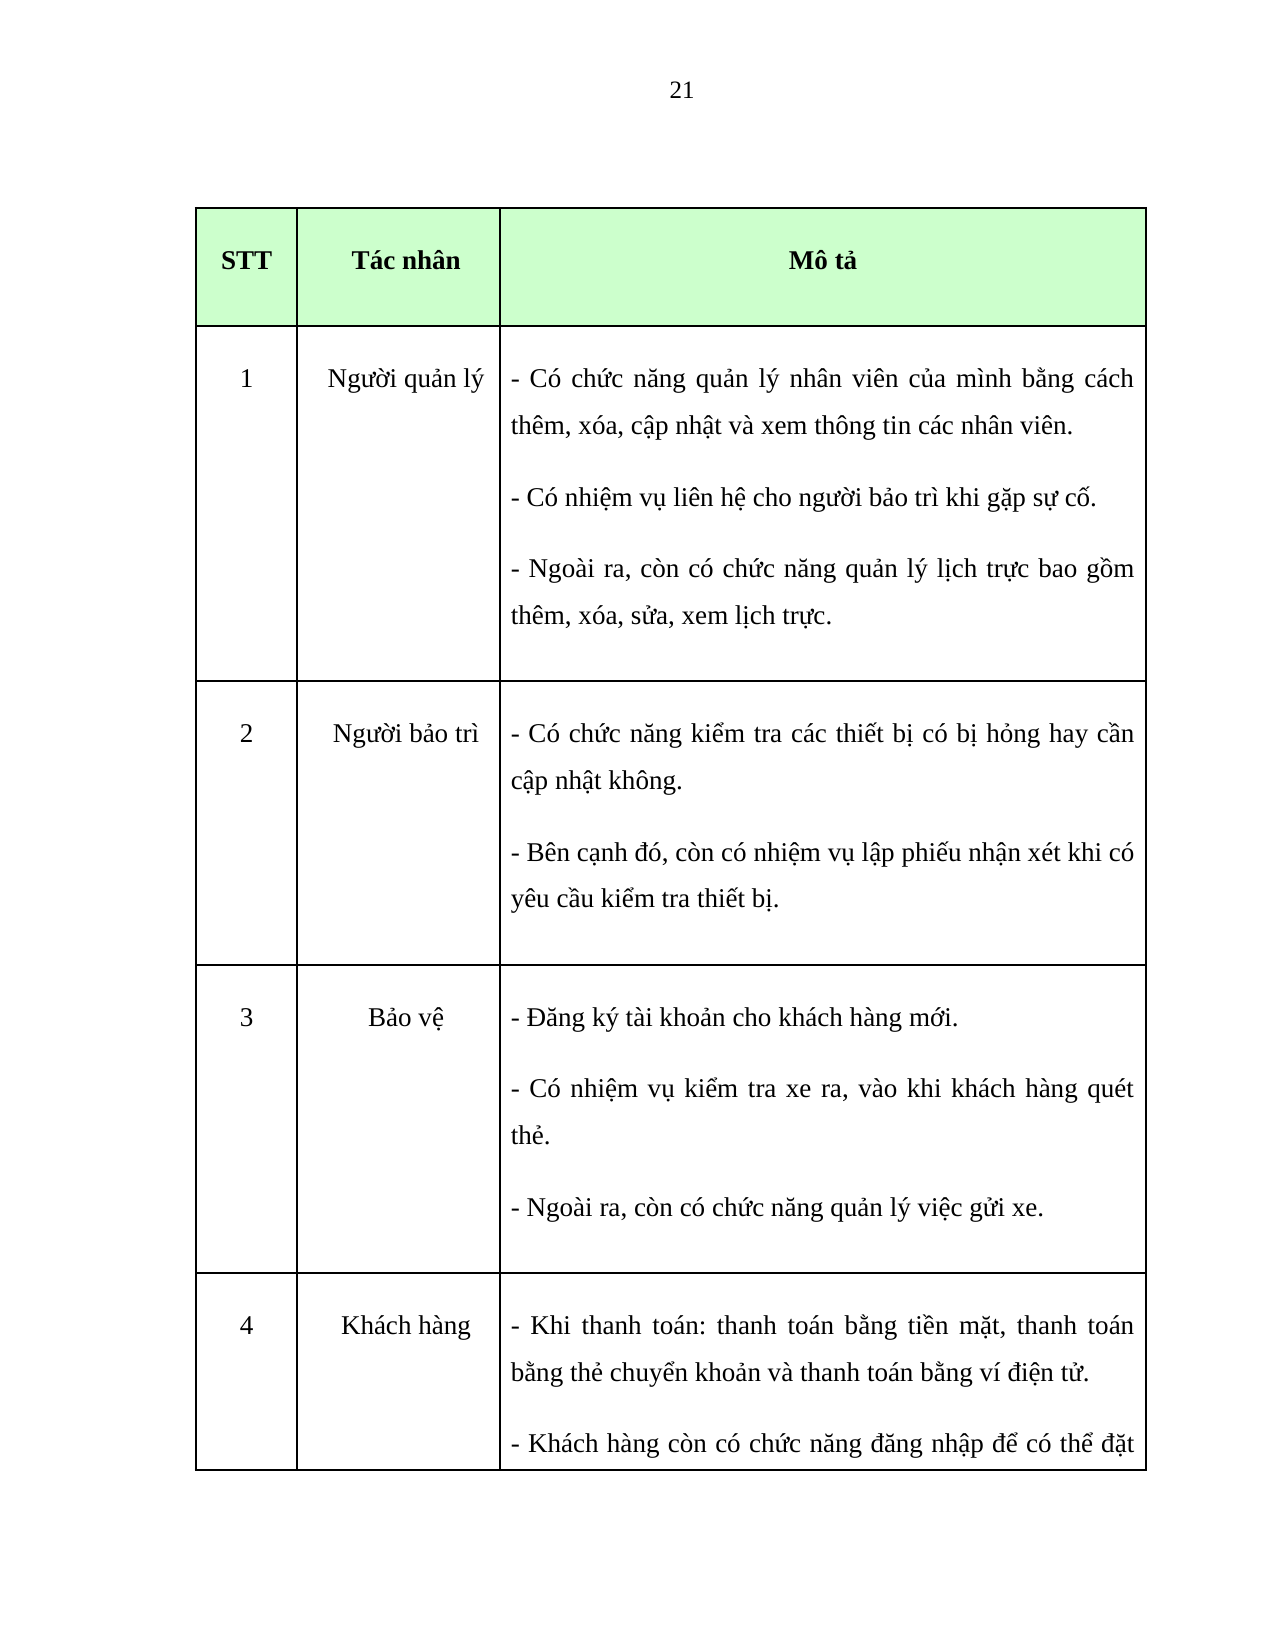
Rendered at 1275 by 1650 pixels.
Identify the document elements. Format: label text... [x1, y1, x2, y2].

table_header Mô tả [501, 209, 1145, 325]
table_cell Bảo vệ [298, 966, 499, 1272]
table_cell Người quản lý [298, 327, 499, 680]
table_cell Khách hàng [298, 1274, 499, 1469]
table_cell - Có chức năng quản lý nhân viên của mình bằng cách thêm, xóa, cập nhật và xem thông tin các nhân viên. - Có nhiệm vụ liên hệ cho người bảo trì khi gặp sự cố. - Ngoài ra, còn có chức năng quản lý lịch trực bao gồm thêm, xóa, sửa, xem lịch trực. [501, 327, 1145, 680]
table_cell 2 [197, 682, 296, 963]
table_cell 3 [197, 966, 296, 1272]
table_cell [501, 1274, 1145, 1469]
table_cell 4 [197, 1274, 296, 1469]
table_header Tác nhân [298, 209, 499, 325]
table_cell - Đăng ký tài khoản cho khách hàng mới. - Có nhiệm vụ kiểm tra xe ra, vào khi khách hàng quét thẻ. - Ngoài ra, còn có chức năng quản lý việc gửi xe. [501, 966, 1145, 1272]
table_header STT [197, 209, 296, 325]
table_cell Người bảo trì [298, 682, 499, 963]
table_cell - Có chức năng kiểm tra các thiết bị có bị hỏng hay cần cập nhật không. - Bên cạnh đó, còn có nhiệm vụ lập phiếu nhận xét khi có yêu cầu kiểm tra thiết bị. [501, 682, 1145, 963]
table_cell 1 [197, 327, 296, 680]
